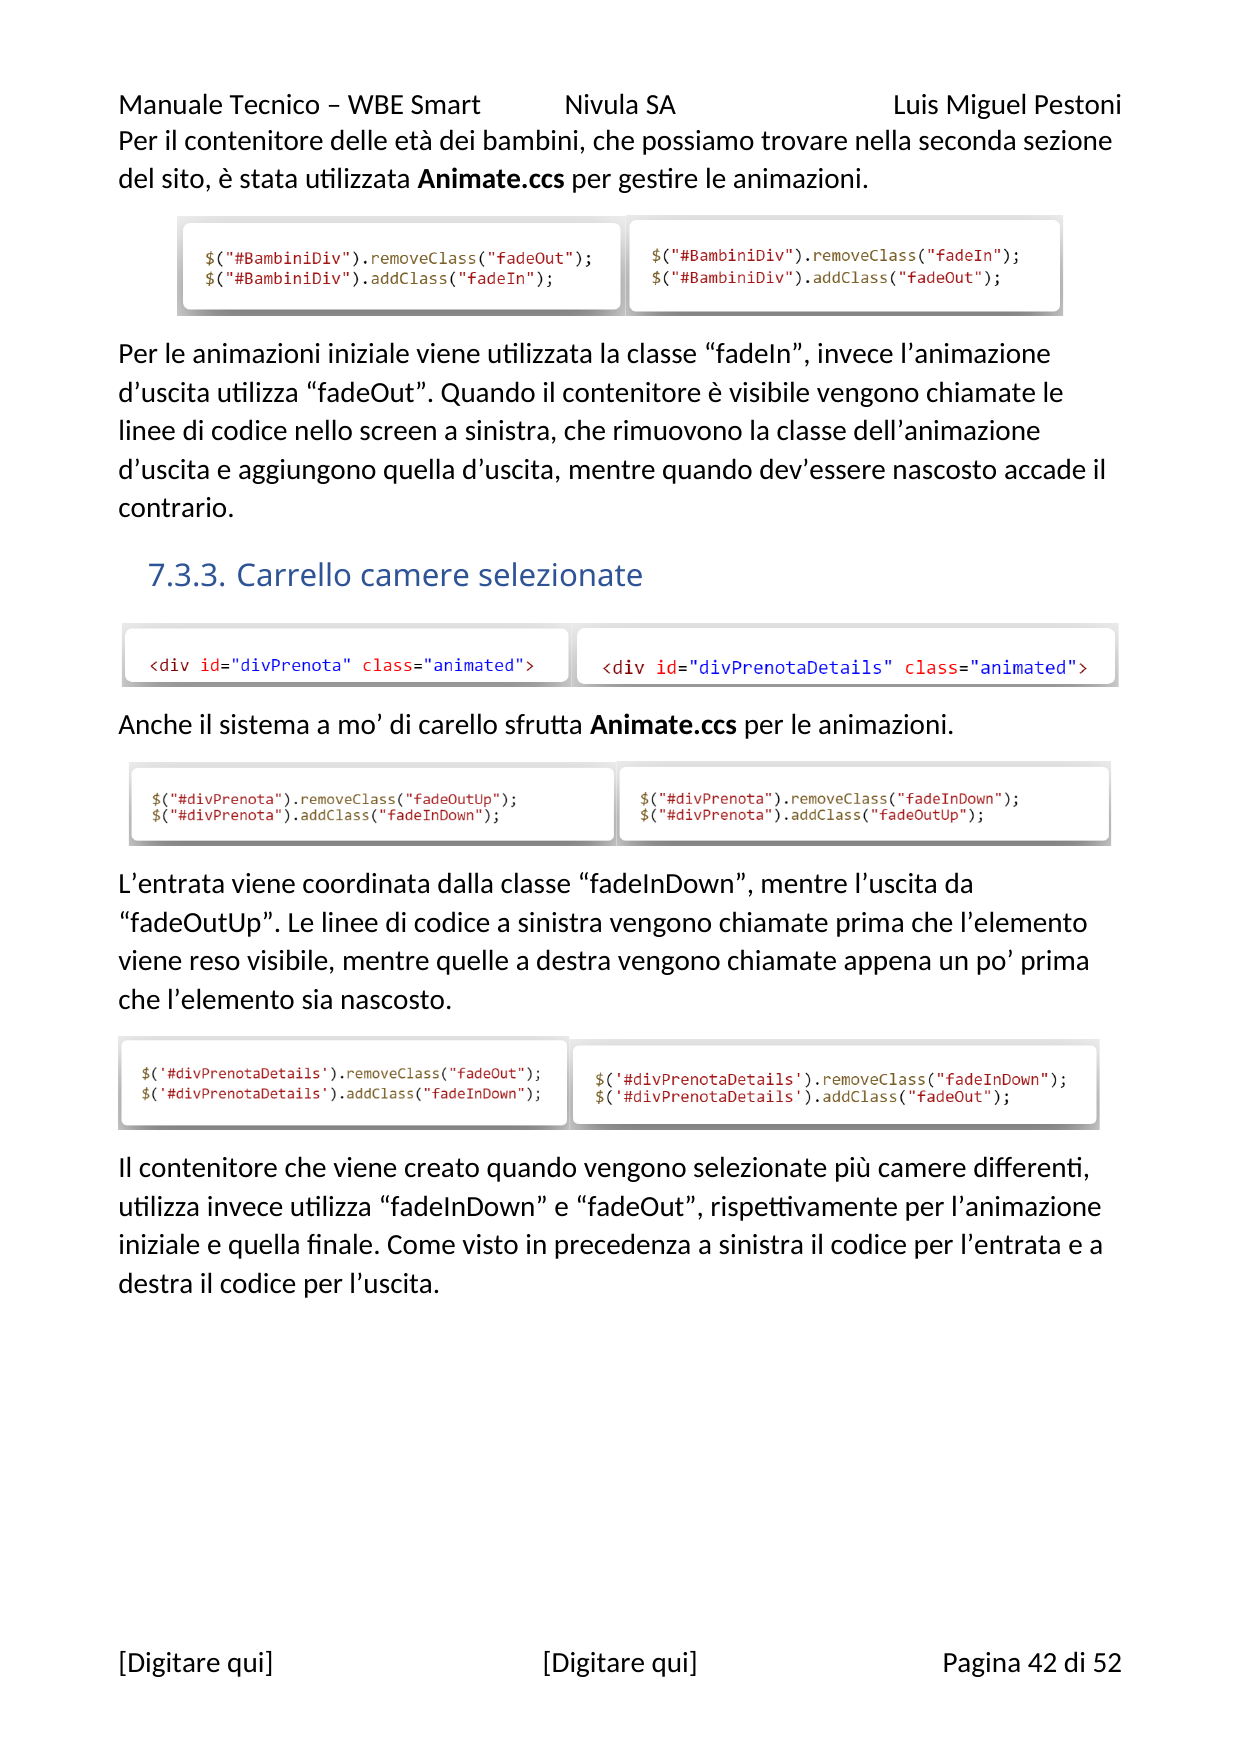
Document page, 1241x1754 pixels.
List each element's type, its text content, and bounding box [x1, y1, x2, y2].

text Per il contenitore delle età dei bambini, che possiamo trovare nella seconda sezione del sito, è stata utilizzata Animate.ccs per gestire le animazioni. [118, 122, 1122, 196]
text Per le animazioni iniziale viene utilizzata la classe “fadeIn”, invece l’animazione d’uscita utilizza “fadeOut”. Quando il contenitore è visibile vengono chiamate le linee di codice nello screen a sinistra, che rimuovono la classe dell’animazione d’uscita e aggiungono quella d’uscita, mentre quando dev’essere nascosto accade il contrario. [118, 335, 1122, 525]
picture [128, 761, 1112, 846]
text Il contenitore che viene creato quando vengono selezionate più camere differenti, utilizza invece utilizza “fadeInDown” e “fadeOut”, rispettivamente per l’animazione iniziale e quella finale. Come visto in precedenza a sinistra il codice per l’entrata e a destra il codice per l’uscita. [118, 1149, 1122, 1300]
picture [121, 623, 1119, 687]
picture [177, 215, 1064, 316]
text Anche il sistema a mo’ di carello sfrutta Animate.ccs per le animazioni. [118, 706, 1122, 742]
picture [118, 1036, 1100, 1130]
text L’entrata viene coordinata dalla classe “fadeInDown”, mentre l’uscita da “fadeOutUp”. Le linee di codice a sinistra vengono chiamate prima che l’elemento viene reso visibile, mentre quelle a destra vengono chiamate appena un po’ prima che l’elemento sia nascosto. [118, 866, 1122, 1016]
subtitle Carrello camere selezionate [148, 553, 1122, 595]
